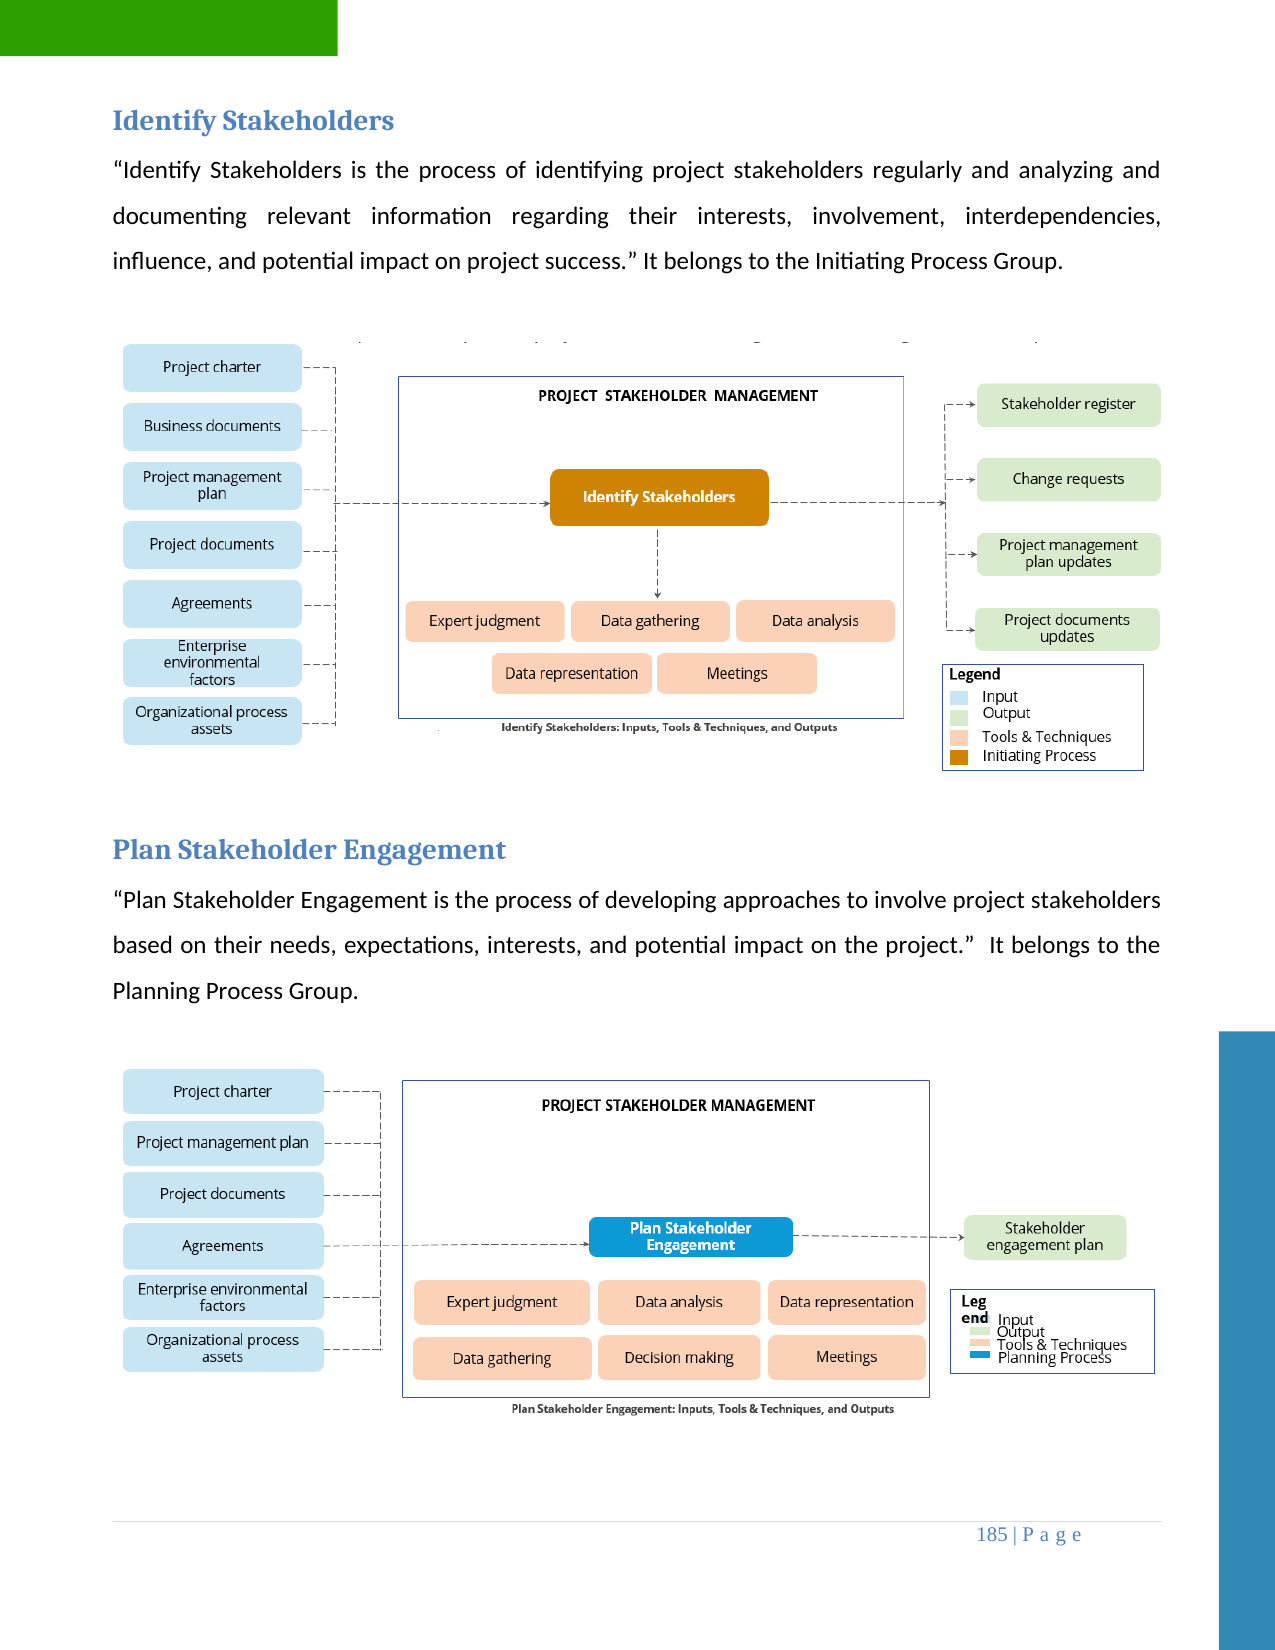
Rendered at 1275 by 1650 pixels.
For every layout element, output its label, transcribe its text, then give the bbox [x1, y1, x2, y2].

picture [112, 337, 1163, 774]
text Identify Stakeholders [112, 104, 1162, 137]
text “Identify Stakeholders is the process of identifying project stakeholders regularly and analyzing and documenting relevant information regarding their interests, involvement, interdependencies, influence, and potential impact on project success.” It belongs to the Initiating Process Group. [112, 154, 1162, 276]
text “Plan Stakeholder Engagement is the process of developing approaches to involve project stakeholders based on their needs, expectations, interests, and potential impact on the project.” It belongs to the Planning Process Group. [112, 884, 1162, 1006]
picture [112, 1064, 1162, 1428]
text Plan Stakeholder Engagement [112, 833, 1162, 867]
